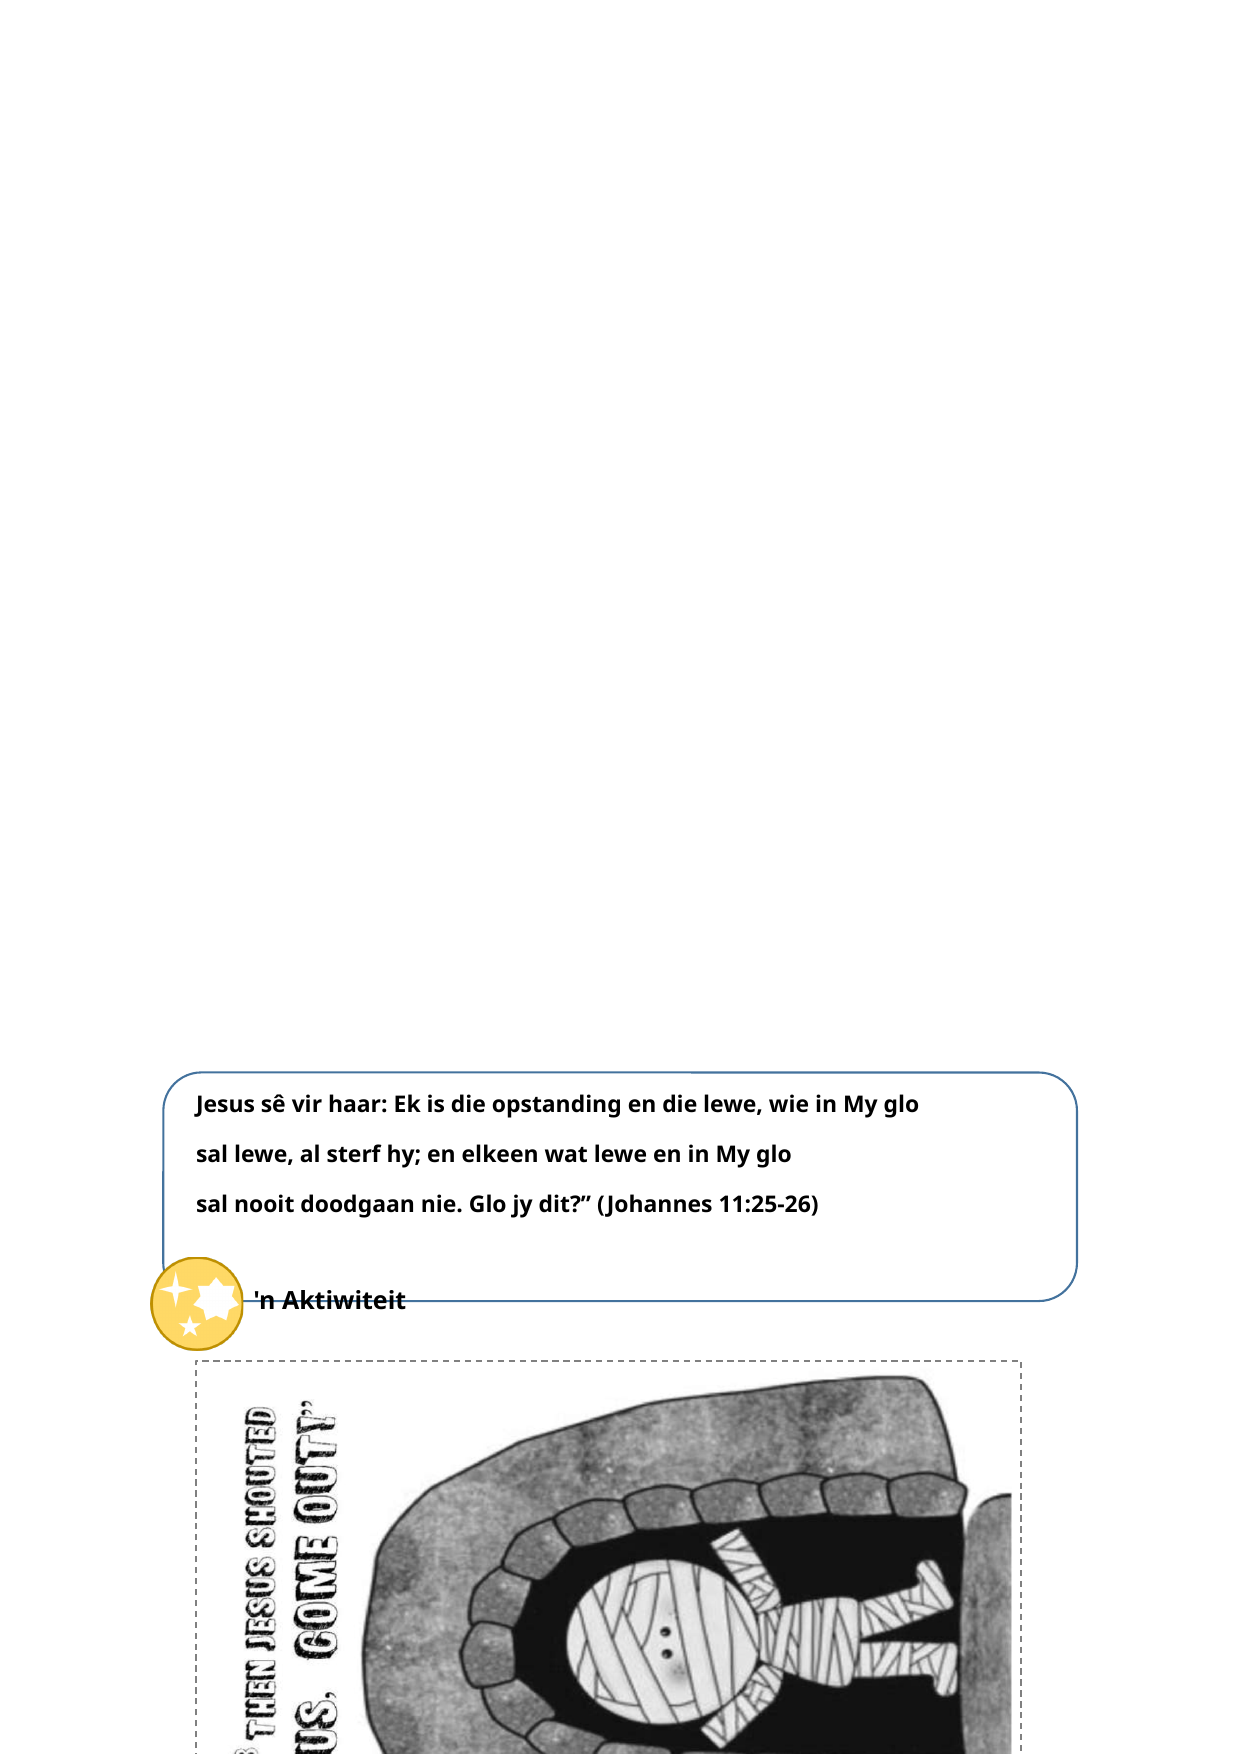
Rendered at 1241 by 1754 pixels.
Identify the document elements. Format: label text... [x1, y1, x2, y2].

text 'n Aktiwiteit [244, 1283, 1090, 1317]
text sal nooit doodgaan nie. Glo jy dit?” (Johannes 11:25-26) [150, 1188, 1090, 1220]
picture [150, 1257, 244, 1351]
text sal lewe, al sterf hy; en elkeen wat lewe en in My glo [150, 1138, 1090, 1169]
text Jesus sê vir haar: Ek is die opstanding en die lewe, wie in My glo [150, 1088, 1090, 1119]
picture [198, 1362, 1020, 1754]
